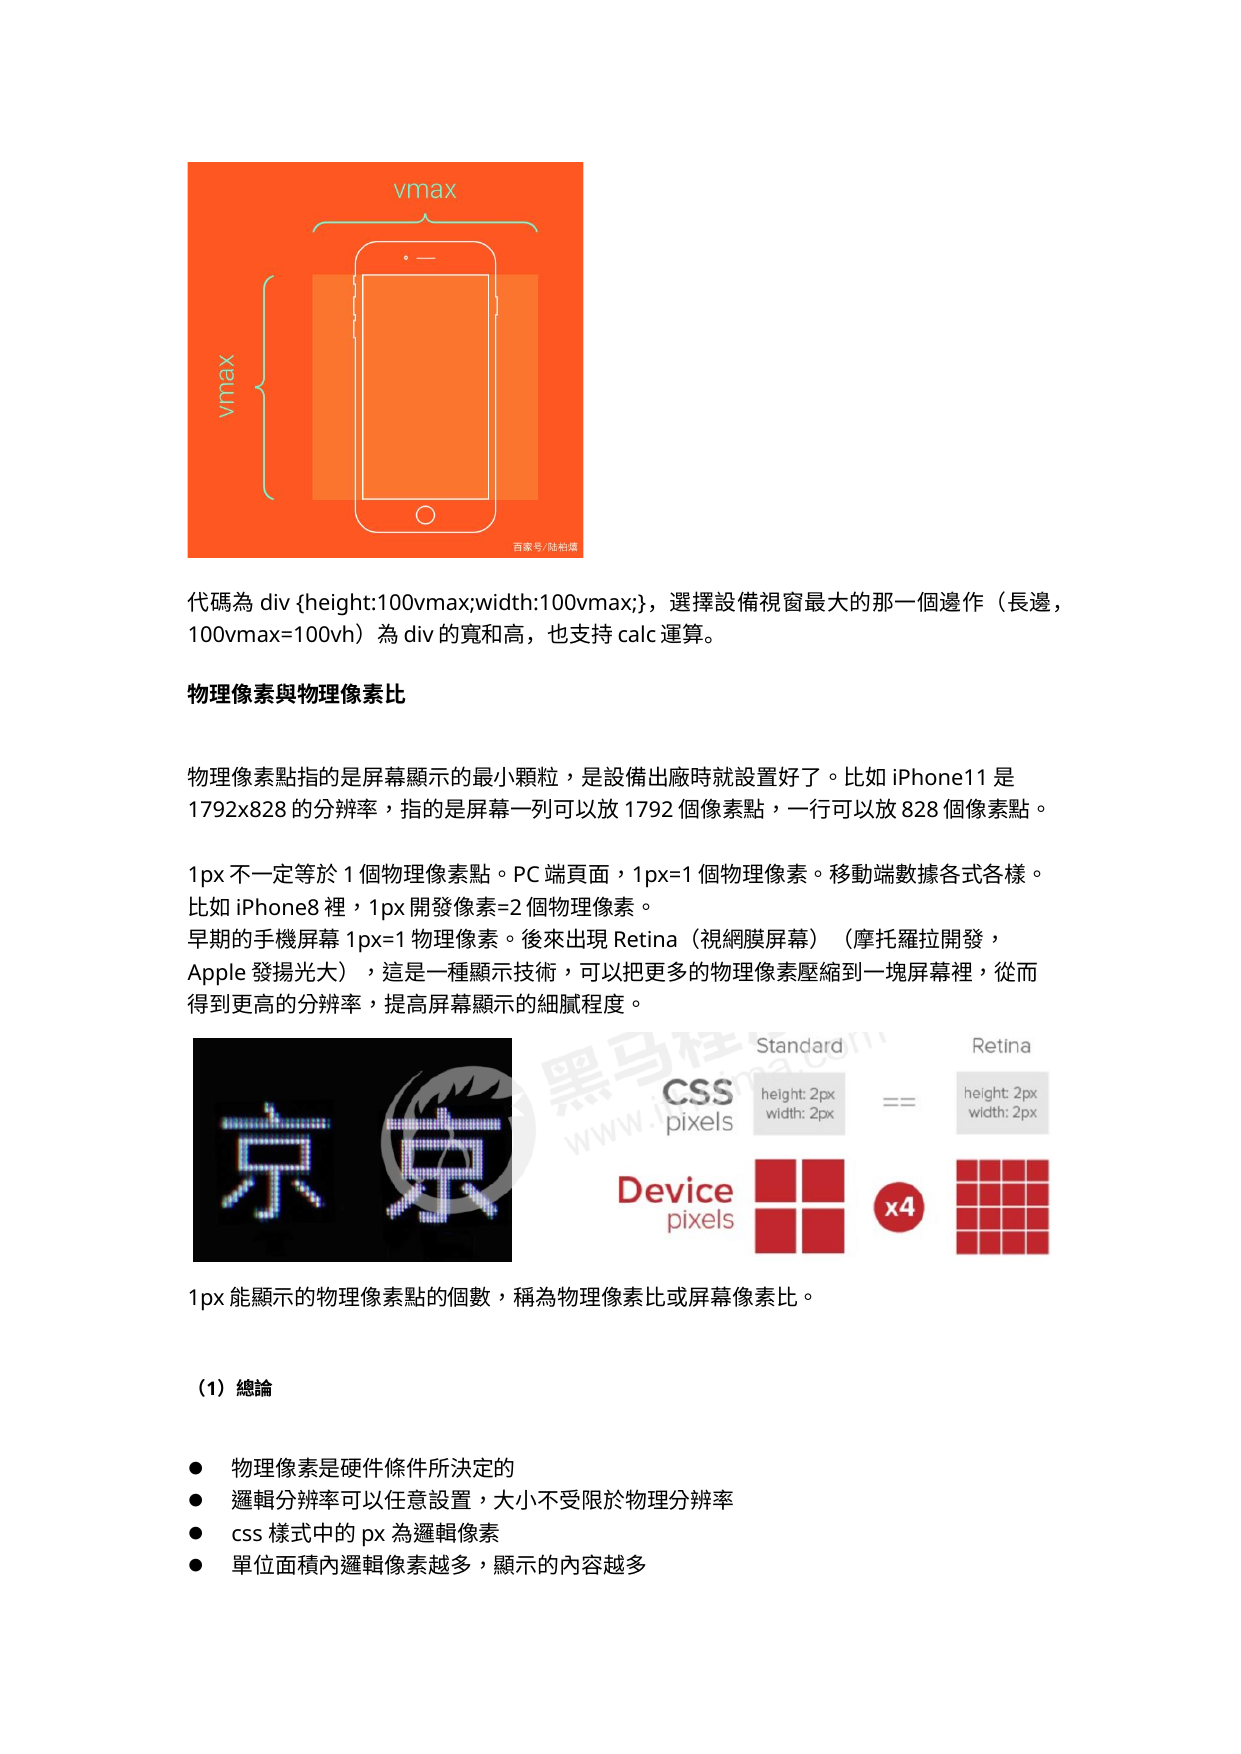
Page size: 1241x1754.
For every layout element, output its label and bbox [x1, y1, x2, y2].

picture [187, 162, 584, 558]
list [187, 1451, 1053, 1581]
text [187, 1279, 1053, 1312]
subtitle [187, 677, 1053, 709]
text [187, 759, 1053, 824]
picture [187, 1032, 1052, 1266]
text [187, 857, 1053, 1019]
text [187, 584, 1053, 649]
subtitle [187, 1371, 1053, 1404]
